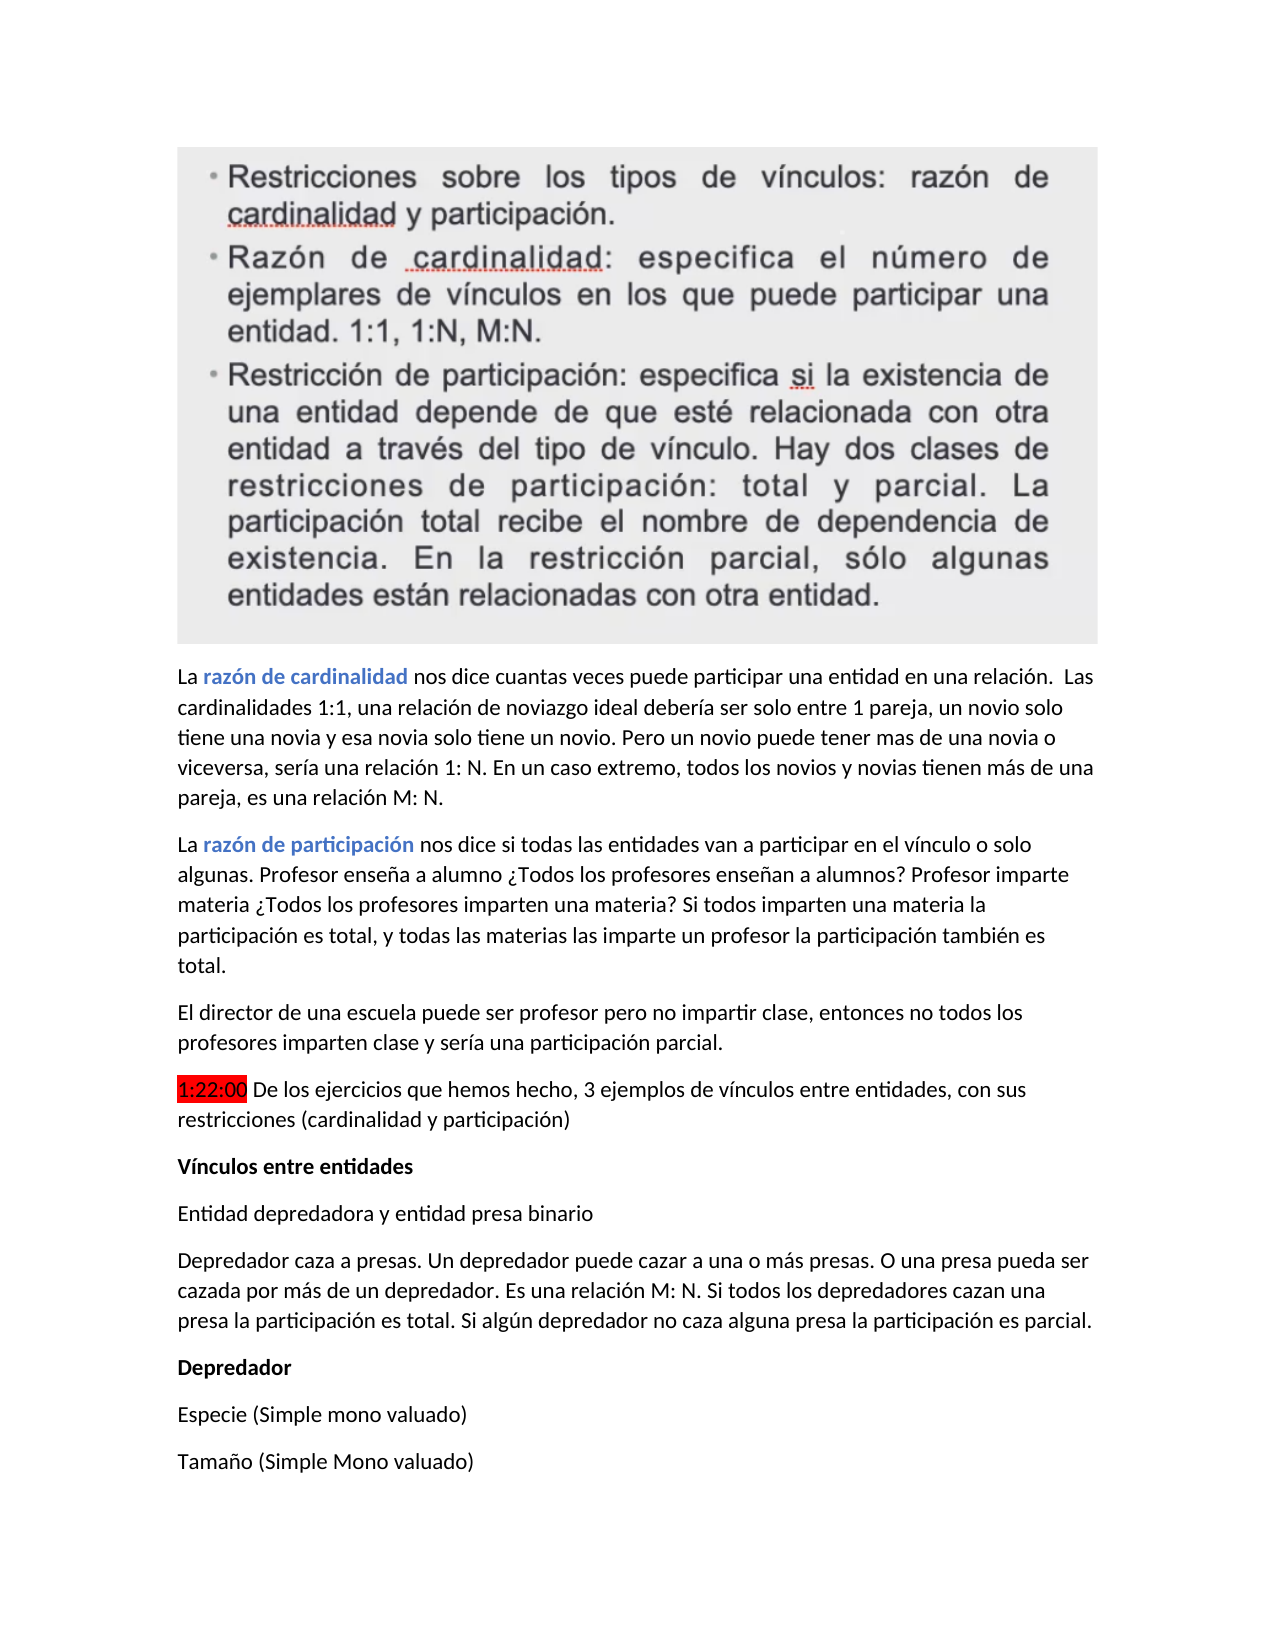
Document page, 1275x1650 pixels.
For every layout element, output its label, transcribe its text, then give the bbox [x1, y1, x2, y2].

text Vínculos entre entidades [177, 1152, 1098, 1180]
text El director de una escuela puede ser profesor pero no impartir clase, entonces no todos los profesores imparten clase y sería una participación parcial. [177, 998, 1098, 1056]
text Tamaño (Simple Mono valuado) [177, 1447, 1098, 1475]
text Depredador [177, 1353, 1098, 1381]
text Entidad depredadora y entidad presa binario [177, 1199, 1098, 1227]
picture [177, 147, 1098, 644]
text La razón de participación nos dice si todas las entidades van a participar en el vínculo o solo algunas. Profesor enseña a alumno ¿Todos los profesores enseñan a alumnos? Profesor imparte materia ¿Todos los profesores imparten una materia? Si todos imparten una materia la participación es total, y todas las materias las imparte un profesor la participación también es total. [177, 830, 1098, 979]
text Especie (Simple mono valuado) [177, 1400, 1098, 1428]
text La razón de cardinalidad nos dice cuantas veces puede participar una entidad en una relación. Las cardinalidades 1:1, una relación de noviazgo ideal debería ser solo entre 1 pareja, un novio solo tiene una novia y esa novia solo tiene un novio. Pero un novio puede tener mas de una novia o viceversa, sería una relación 1: N. En un caso extremo, todos los novios y novias tienen más de una pareja, es una relación M: N. [177, 662, 1098, 811]
text Depredador caza a presas. Un depredador puede cazar a una o más presas. O una presa pueda ser cazada por más de un depredador. Es una relación M: N. Si todos los depredadores cazan una presa la participación es total. Si algún depredador no caza alguna presa la participación es parcial. [177, 1246, 1098, 1334]
text 1:22:00 De los ejercicios que hemos hecho, 3 ejemplos de vínculos entre entidades, con sus restricciones (cardinalidad y participación) [177, 1075, 1098, 1133]
